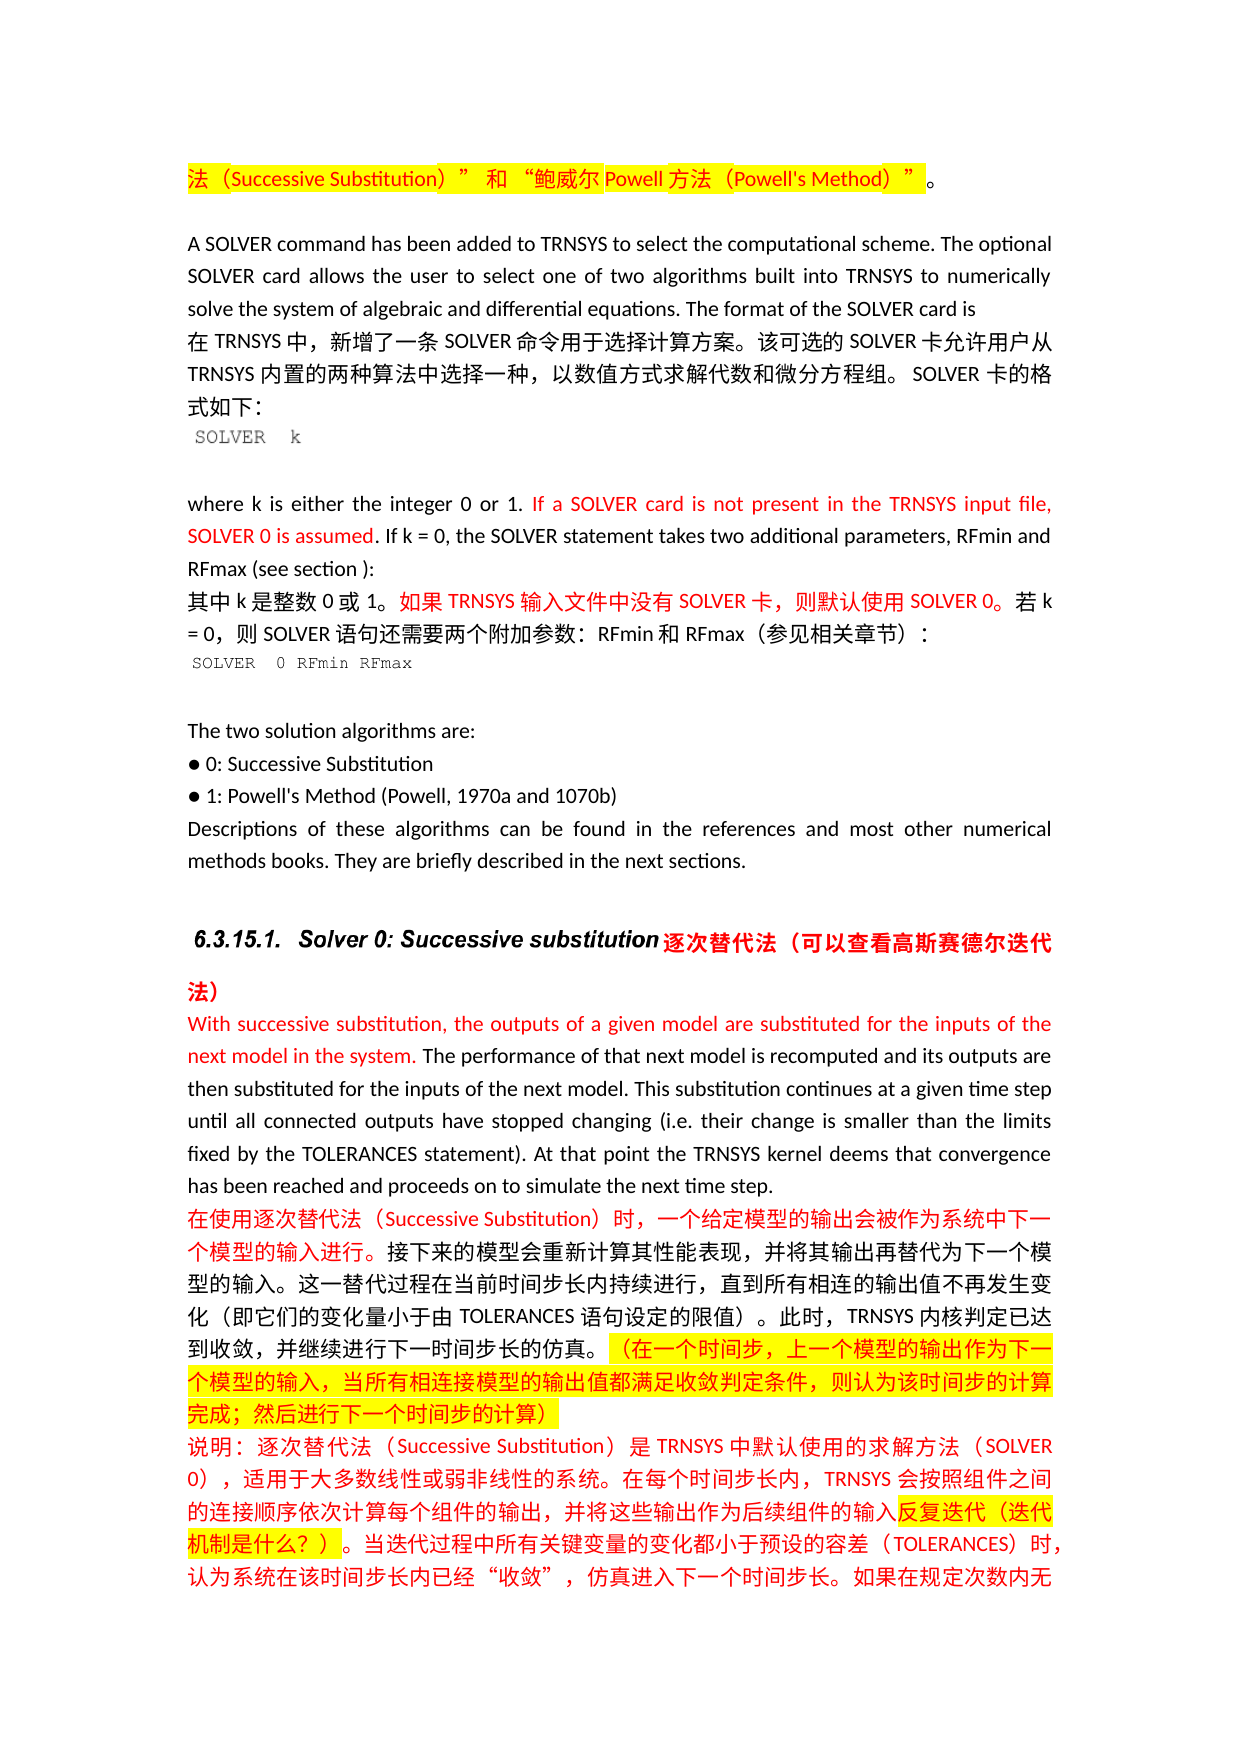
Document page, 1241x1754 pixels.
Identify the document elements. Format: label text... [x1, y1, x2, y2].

text With successive substitution, the outputs of a given model are substituted for the inputs of the next model in the system. The performance of that next model is recomputed and its outputs are then substituted for the inputs of the next model. This substitution continues at a given time step until all connected outputs have stopped changing (i.e. their change is smaller than the limits fixed by the TOLERANCES statement). At that point the TRNSYS kernel deems that convergence has been reached and proceeds on to simulate the next time step. [187, 1007, 1053, 1202]
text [187, 1429, 1053, 1592]
picture [187, 924, 664, 954]
text ● 1: Powell's Method (Powell, 1970a and 1070b) [187, 779, 1053, 812]
text The two solution algorithms are: [187, 714, 1053, 747]
picture [187, 649, 422, 676]
text 逐次替代法（可以查看高斯赛德尔迭代法） [187, 909, 1053, 1007]
text Descriptions of these algorithms can be found in the references and most other numerical methods books. They are briefly described in the next sections. [187, 812, 1053, 877]
text ● 0: Successive Substitution [187, 747, 1053, 779]
text where k is either the integer 0 or 1. If a SOLVER card is not present in the TRNSYS input file, SOLVER 0 is assumed. If k = 0, the SOLVER statement takes two additional parameters, RFmin and RFmax (see section ): [187, 487, 1053, 584]
text 其中 k 是整数 0 或 1。如果 TRNSYS 输入文件中没有 SOLVER 卡，则默认使用 SOLVER 0。若 k = 0，则 SOLVER 语句还需要两个附加参数：RFmin 和 RFmax（参见相关章节）： [187, 584, 1053, 649]
text A SOLVER command has been added to TRNSYS to select the computational scheme. The optional SOLVER card allows the user to select one of two algorithms built into TRNSYS to numerically solve the system of algebraic and differential equations. The format of the SOLVER card is [187, 227, 1053, 324]
text 在 TRNSYS 中，新增了一条 SOLVER 命令用于选择计算方案。该可选的 SOLVER 卡允许用户从 TRNSYS 内置的两种算法中选择一种，以数值方式求解代数和微分方程组。SOLVER 卡的格式如下： [187, 324, 1053, 422]
picture [187, 422, 319, 449]
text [187, 162, 1053, 194]
text 在使用逐次替代法（Successive Substitution）时，一个给定模型的输出会被作为系统中下一个模型的输入进行。接下来的模型会重新计算其性能表现，并将其输出再替代为下一个模型的输入。这一替代过程在当前时间步长内持续进行，直到所有相连的输出值不再发生变化（即它们的变化量小于由 TOLERANCES 语句设定的限值）。此时，TRNSYS 内核判定已达到收敛，并继续进行下一时间步长的仿真。（在一个时间步，上一个模型的输出作为下一个模型的输入，当所有相连接模型的输出值都满足收敛判定条件，则认为该时间步的计算完成；然后进行下一个时间步的计算） [187, 1202, 1053, 1429]
